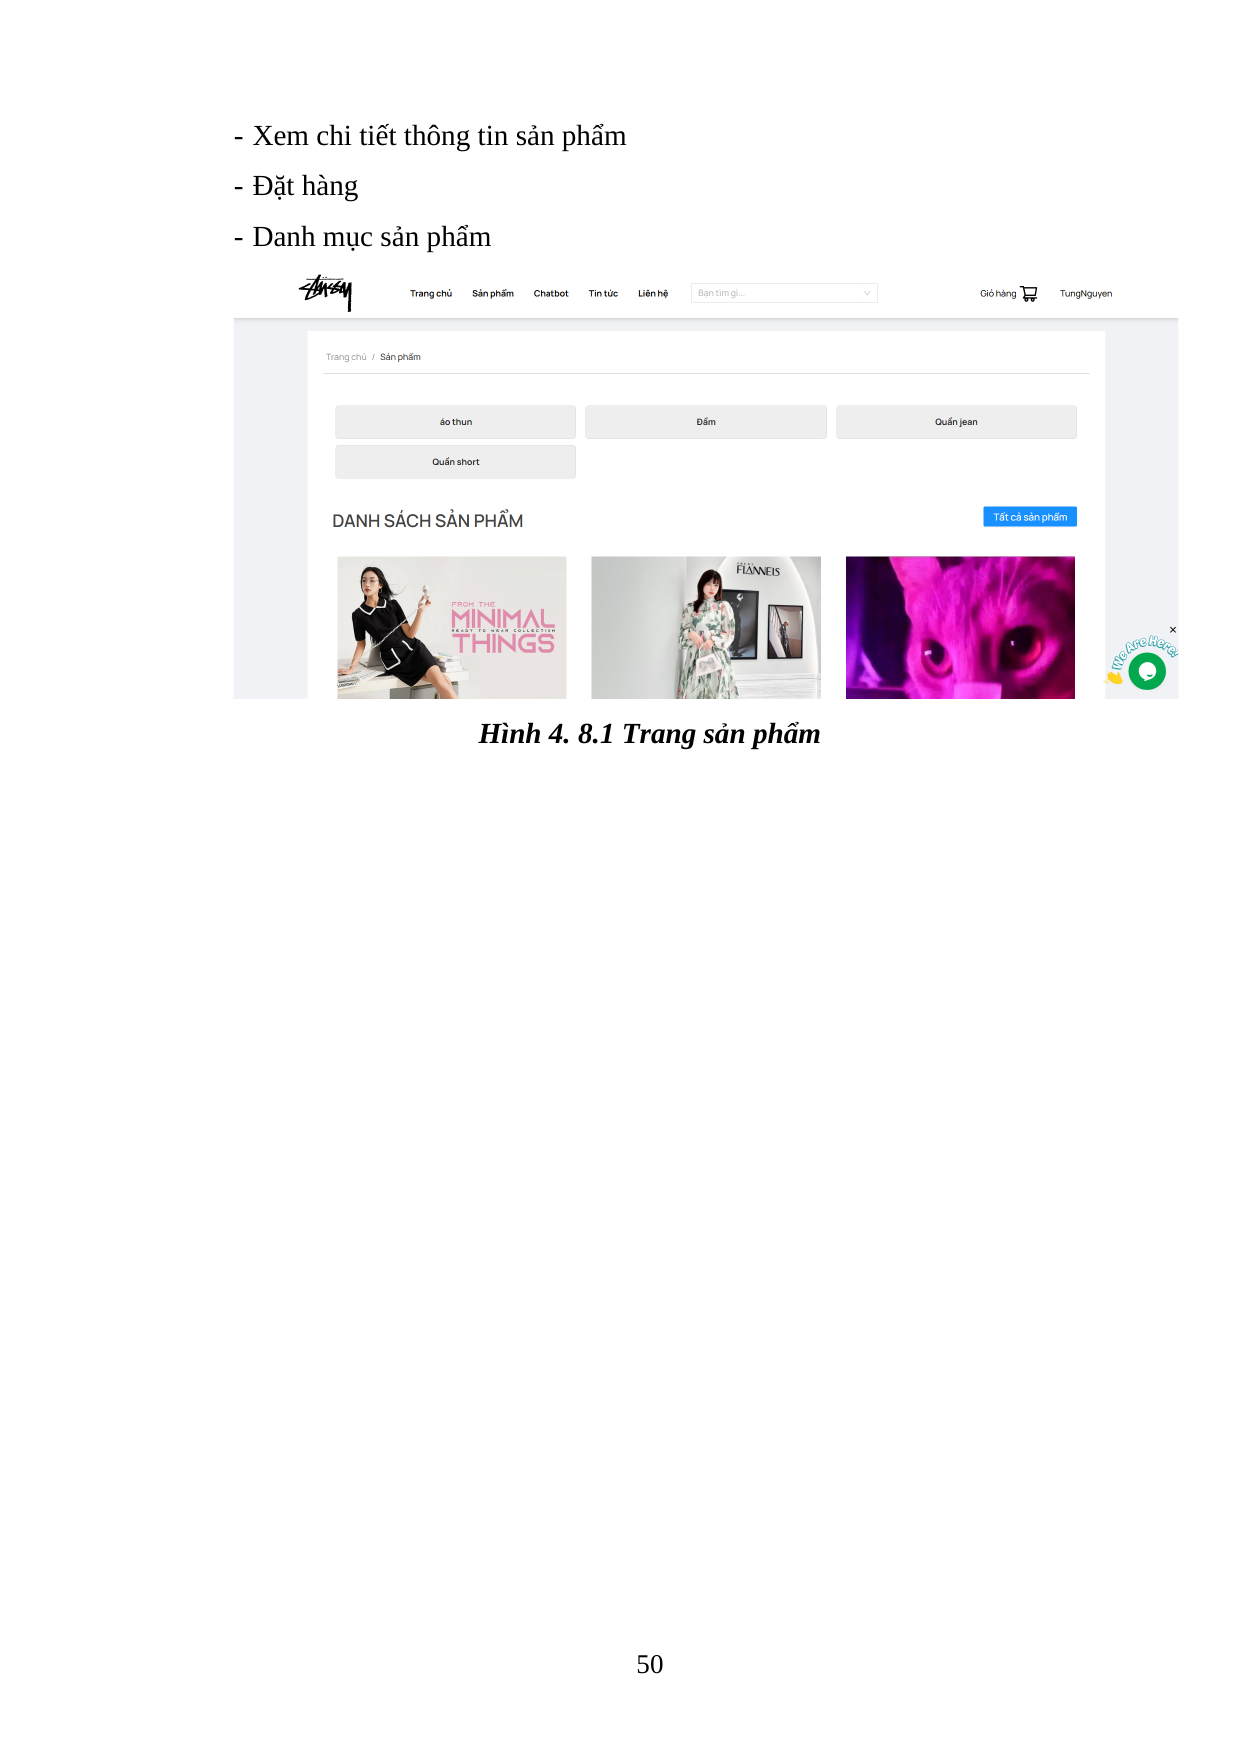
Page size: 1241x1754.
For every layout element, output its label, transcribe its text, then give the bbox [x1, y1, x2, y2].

text - Đặt hàng [177, 168, 1122, 202]
text - Danh mục sản phẩm [177, 219, 1122, 252]
picture [233, 269, 1179, 699]
text - Xem chi tiết thông tin sản phẩm [177, 118, 1122, 152]
